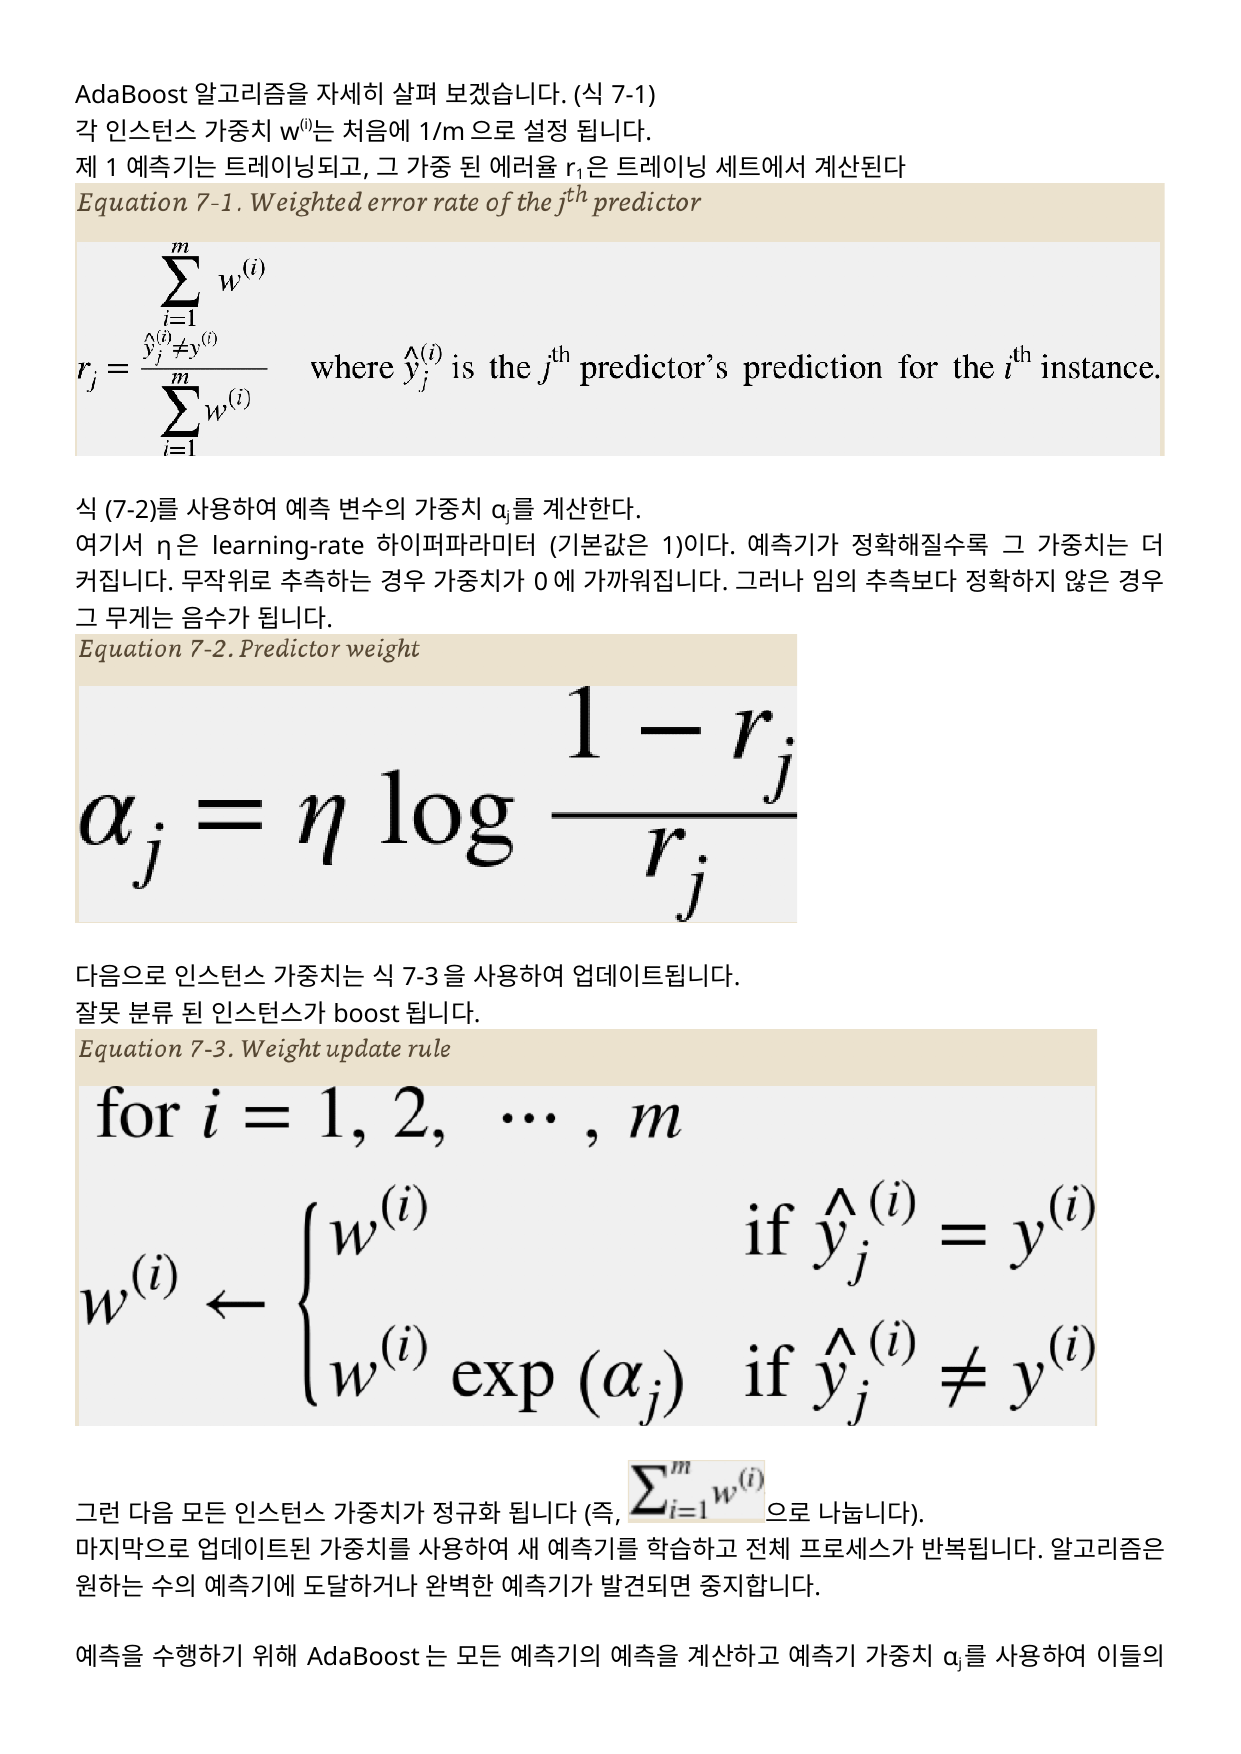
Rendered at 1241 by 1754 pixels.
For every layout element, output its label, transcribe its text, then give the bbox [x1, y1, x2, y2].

text 다음으로 인스턴스 가중치는 식 7-3을 사용하여 업데이트됩니다. [75, 957, 1165, 993]
text 각 인스턴스 가중치 w(i)는 처음에 1/m으로 설정 됩니다. [75, 111, 1165, 147]
picture [75, 1029, 1098, 1426]
text 마지막으로 업데이트된 가중치를 사용하여 새 예측기를 학습하고 전체 프로세스가 반복됩니다. 알고리즘은 원하는 수의 예측기에 도달하거나 완벽한 예측기가 발견되면 중지합니다. [75, 1530, 1165, 1602]
picture [75, 634, 798, 923]
text 식 (7-2)를 사용하여 예측 변수의 가중치 αj를 계산한다. [75, 489, 1165, 526]
picture [627, 1460, 766, 1523]
text 그런 다음 모든 인스턴스 가중치가 정규화 됩니다 (즉, 으로 나눕니다). [75, 1460, 1165, 1530]
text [75, 1636, 1165, 1673]
text 잘못 분류 된 인스턴스가 boost됩니다. [75, 993, 1165, 1029]
text 여기서 η은 learning-rate 하이퍼파라미터 (기본값은 1)이다. 예측기가 정확해질수록 그 가중치는 더 커집니다. 무작위로 추측하는 경우 가중치가 0에 가까워집니다. 그러나 임의 추측보다 정확하지 않은 경우 그 무게는 음수가 됩니다. [75, 526, 1165, 634]
text AdaBoost 알고리즘을 자세히 살펴 보겠습니다. (식 7-1) [75, 75, 1165, 111]
text 제 1 예측기는 트레이닝되고, 그 가중 된 에러율 r1은 트레이닝 세트에서 계산된다 [75, 147, 1165, 183]
picture [75, 183, 1165, 456]
